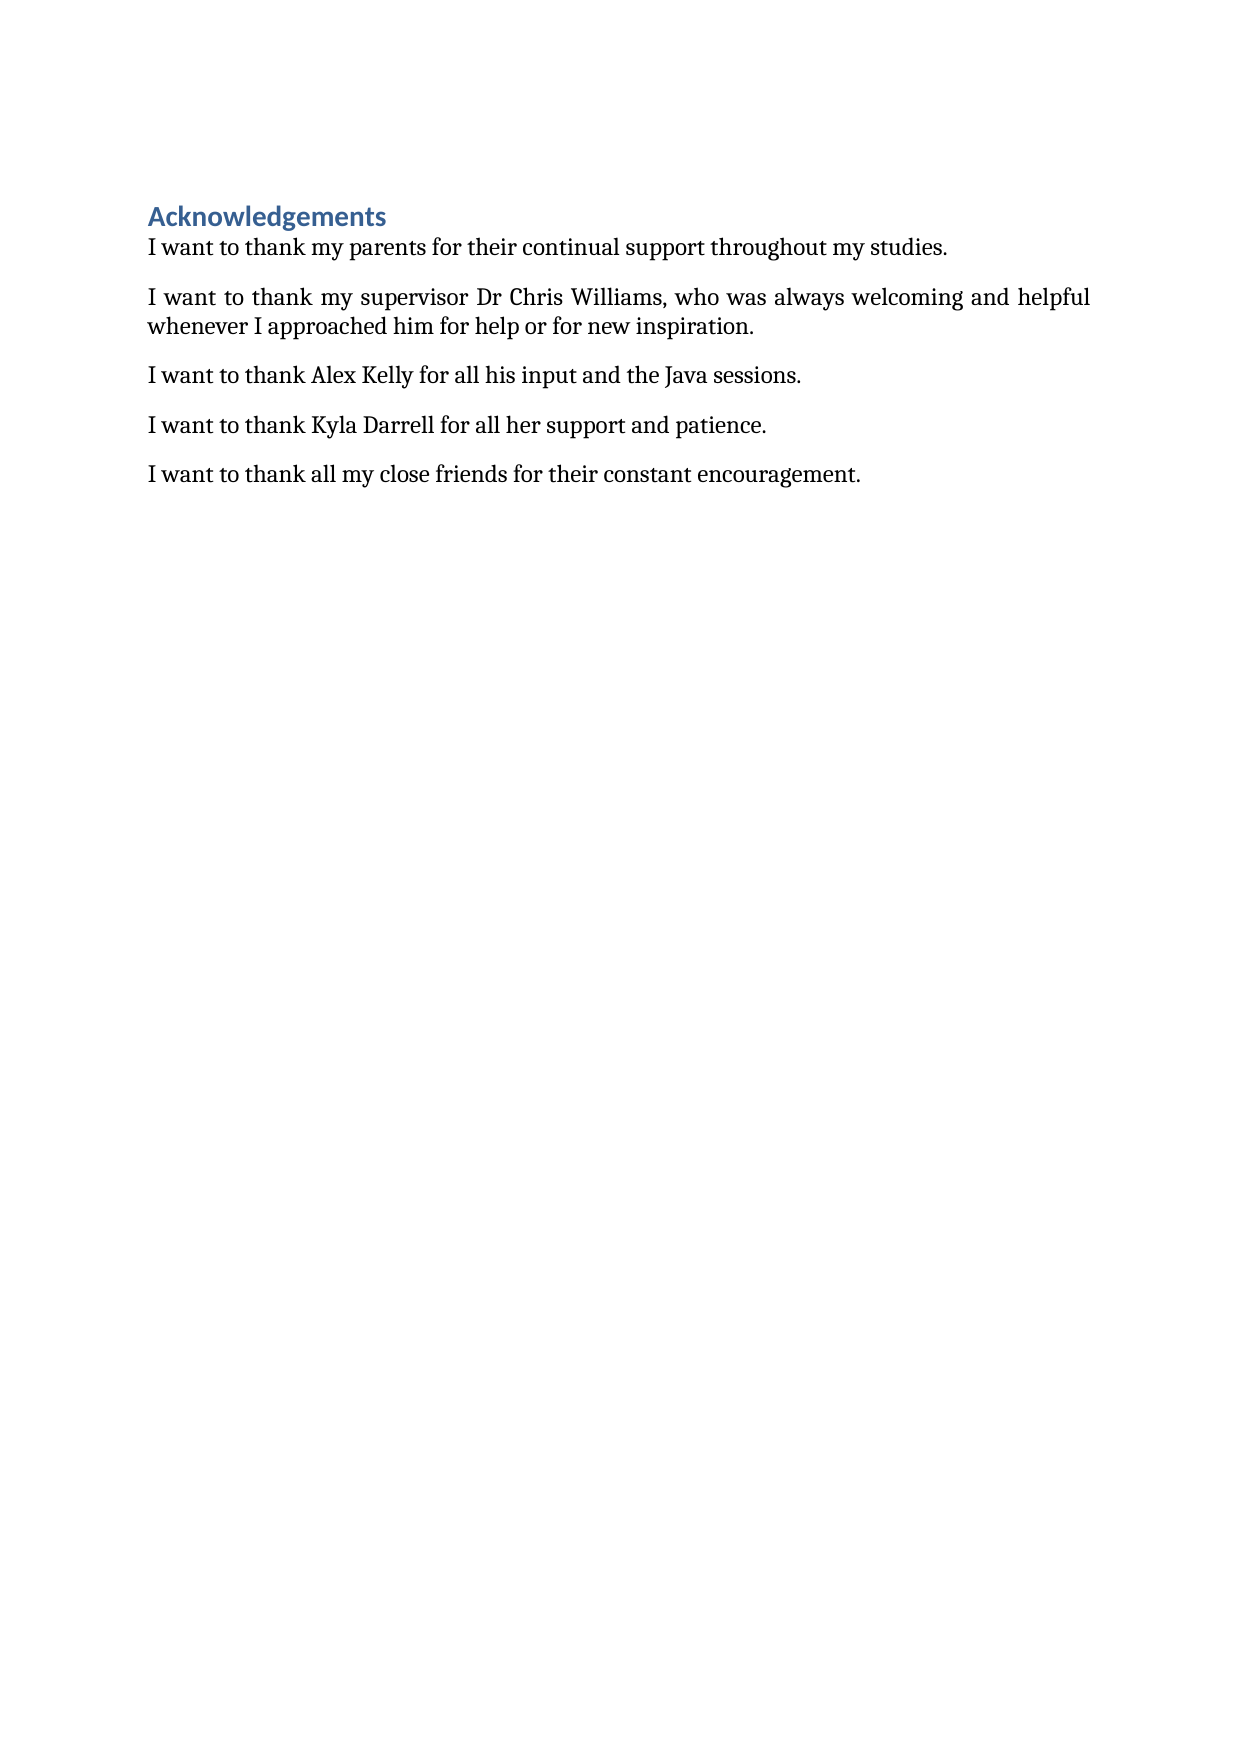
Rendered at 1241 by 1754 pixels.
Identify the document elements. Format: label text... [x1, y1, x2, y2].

text I want to thank my parents for their continual support throughout my studies. [148, 233, 1092, 262]
text I want to thank Kyla Darrell for all her support and patience. [148, 411, 1092, 439]
text I want to thank all my close friends for their constant encouragement. [148, 460, 1092, 489]
text I want to thank Alex Kelly for all his input and the Java sessions. [148, 361, 1092, 390]
text I want to thank my supervisor Dr Chris Williams, who was always welcoming and helpful whenever I approached him for help or for new inspiration. [148, 283, 1092, 340]
subtitle Acknowledgements [148, 198, 1092, 233]
